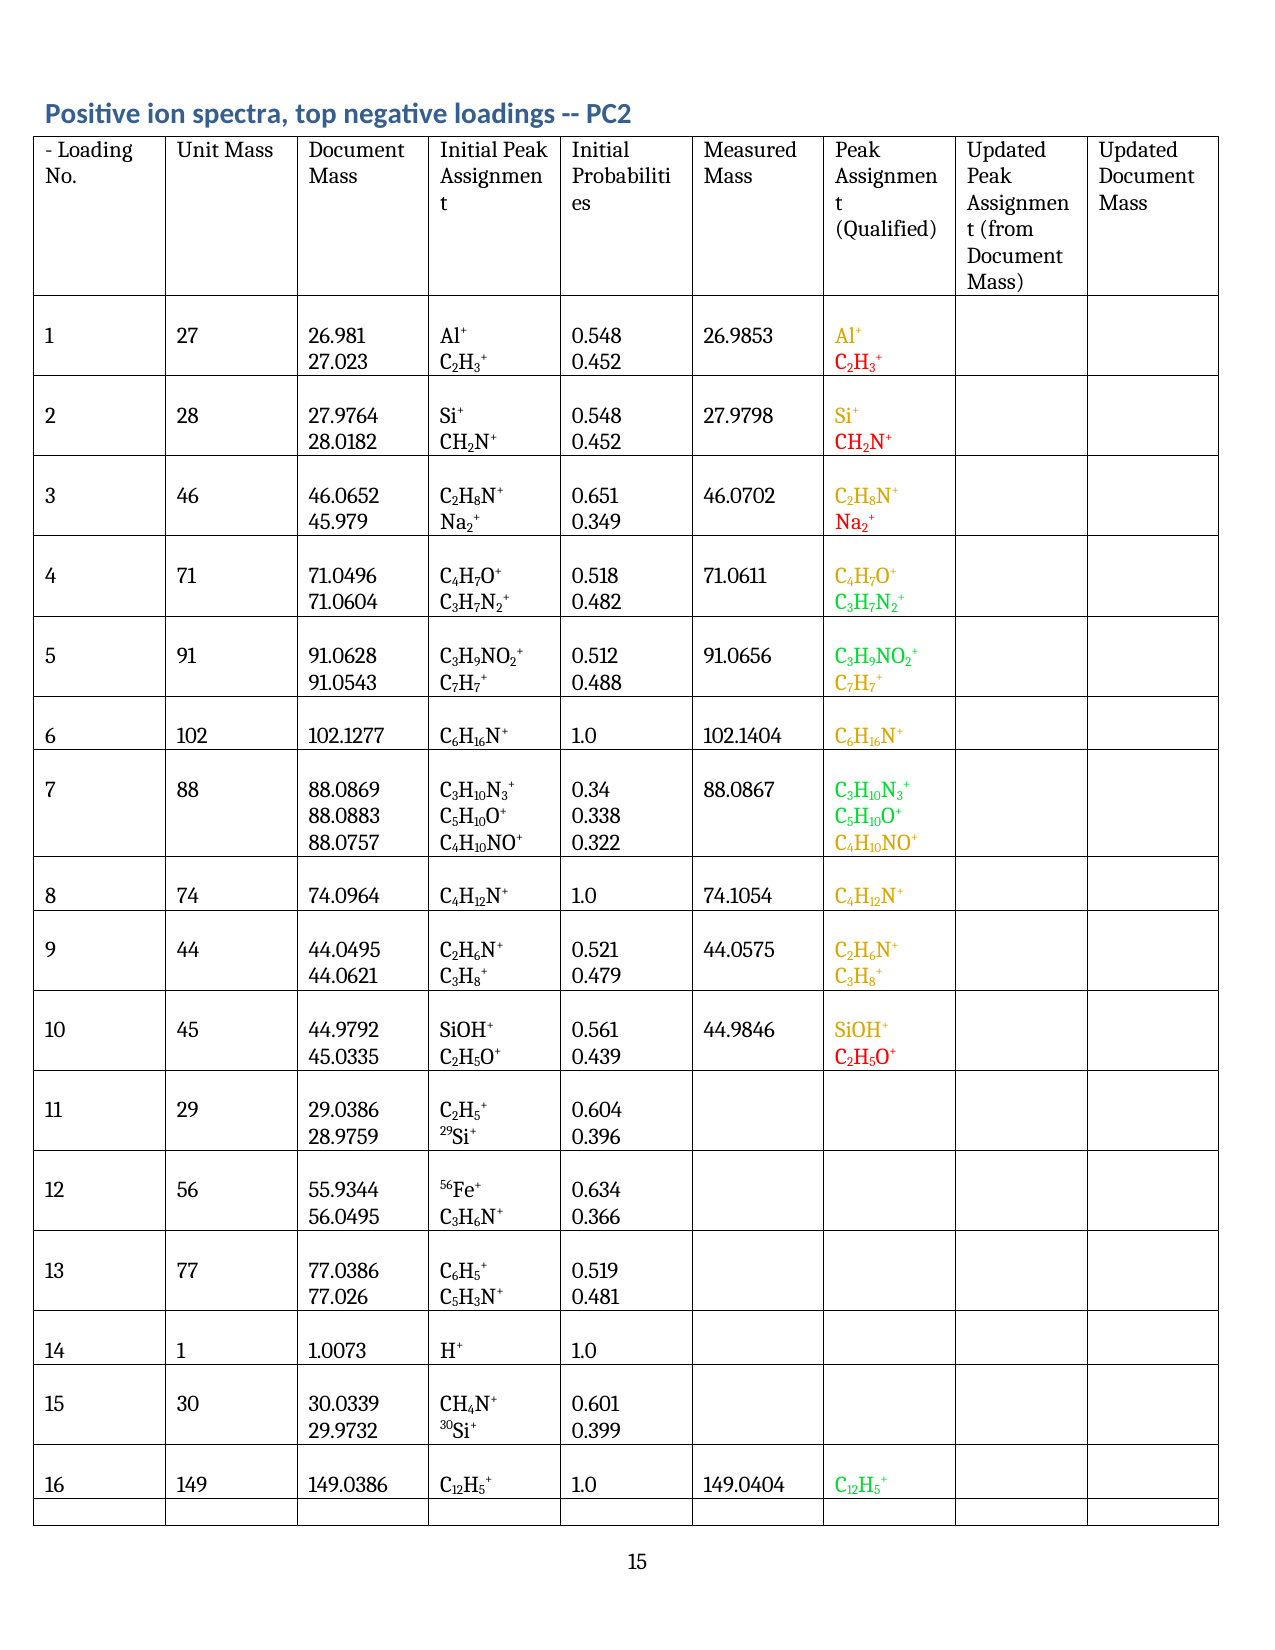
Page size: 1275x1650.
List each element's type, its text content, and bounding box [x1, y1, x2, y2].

table_cell 30 [166, 1365, 297, 1444]
table_cell [1088, 1445, 1218, 1498]
table_cell 46.0652 45.979 [298, 456, 428, 535]
table_cell SiOH+ C2H5O+ [824, 991, 955, 1070]
table_cell [956, 1071, 1087, 1150]
table_cell 102.1404 [693, 697, 823, 749]
table_cell 0.34 0.338 0.322 [561, 750, 692, 856]
table_cell [824, 1071, 955, 1150]
table_cell 29.0386 28.9759 [298, 1071, 428, 1150]
table_cell [1088, 1365, 1218, 1444]
table_cell 27.9798 [693, 376, 823, 455]
table_cell [956, 1151, 1087, 1230]
table_cell 0.548 0.452 [561, 296, 692, 375]
table_cell 0.634 0.366 [561, 1151, 692, 1230]
subtitle Positive ion spectra, top negative loadings -- PC2 [45, 95, 1230, 131]
table_cell [956, 697, 1087, 749]
table_cell 2 [34, 376, 165, 455]
table_cell H+ [429, 1311, 560, 1364]
table_cell [956, 911, 1087, 990]
table_cell [956, 376, 1087, 455]
table_cell 1.0 [561, 857, 692, 909]
table_cell 77.0386 77.026 [298, 1231, 428, 1310]
table_cell 0.519 0.481 [561, 1231, 692, 1310]
table_cell [1088, 617, 1218, 696]
table_cell [824, 1231, 955, 1310]
table_cell [1088, 536, 1218, 616]
table_cell 13 [34, 1231, 165, 1310]
table_cell [1088, 376, 1218, 455]
table_cell 4 [34, 536, 165, 616]
table_cell [1088, 697, 1218, 749]
table_cell [956, 536, 1087, 616]
table_cell 91 [166, 617, 297, 696]
table_cell C2H5+ 29Si+ [429, 1071, 560, 1150]
table_cell 3 [34, 456, 165, 535]
table_header Initial Peak Assignment [429, 137, 560, 295]
table_cell C2H8N+ Na2+ [429, 456, 560, 535]
table_header Unit Mass [166, 137, 297, 295]
table_cell 16 [34, 1445, 165, 1498]
table_cell [1088, 1071, 1218, 1150]
table_cell 0.561 0.439 [561, 991, 692, 1070]
table_cell 6 [34, 697, 165, 749]
table_cell C3H9NO2+ C7H7+ [429, 617, 560, 696]
table_cell [1088, 911, 1218, 990]
table_cell Al+ C2H3+ [429, 296, 560, 375]
table_cell 0.604 0.396 [561, 1071, 692, 1150]
table_cell [1088, 456, 1218, 535]
table_cell 102.1277 [298, 697, 428, 749]
table_cell [1088, 991, 1218, 1070]
table_cell 44 [166, 911, 297, 990]
table_cell 1 [166, 1311, 297, 1364]
table_cell 44.0495 44.0621 [298, 911, 428, 990]
table_cell 26.9853 [693, 296, 823, 375]
table_header Measured Mass [693, 137, 823, 295]
table_cell 71 [166, 536, 297, 616]
table_cell [429, 1499, 560, 1525]
table_cell [956, 991, 1087, 1070]
table_cell 27.9764 28.0182 [298, 376, 428, 455]
table_cell 88 [166, 750, 297, 856]
table_cell [1088, 750, 1218, 856]
table_cell C6H16N+ [429, 697, 560, 749]
table_header Peak Assignment (Qualified) [824, 137, 955, 295]
table_cell C4H7O+ C3H7N2+ [429, 536, 560, 616]
table_cell [693, 1365, 823, 1444]
table_cell 5 [34, 617, 165, 696]
table_header Document Mass [298, 137, 428, 295]
table_cell 17 [34, 1499, 165, 1525]
table_cell [956, 1499, 1087, 1525]
table_header Updated Peak Assignment (from Document Mass) [956, 137, 1087, 295]
table_cell C12H5+ [824, 1445, 955, 1498]
table_cell [693, 1231, 823, 1310]
table_cell 28 [166, 376, 297, 455]
table_cell [824, 1151, 955, 1230]
table_cell [824, 1499, 955, 1525]
table_cell 74.1054 [693, 857, 823, 909]
table_cell C3H10N3+ C5H10O+ C4H10NO+ [429, 750, 560, 856]
table_cell [561, 1499, 692, 1525]
table_cell 61 [166, 1499, 297, 1525]
table_cell 1 [34, 296, 165, 375]
table_cell 55.9344 56.0495 [298, 1151, 428, 1230]
table_cell 26.981 27.023 [298, 296, 428, 375]
table_cell 74 [166, 857, 297, 909]
table_cell 14 [34, 1311, 165, 1364]
table_cell C3H10N3+ C5H10O+ C4H10NO+ [824, 750, 955, 856]
table_cell 149 [166, 1445, 297, 1498]
table_cell 91.0628 91.0543 [298, 617, 428, 696]
table_cell [956, 857, 1087, 909]
table_cell 1.0 [561, 1445, 692, 1498]
table_cell [956, 1365, 1087, 1444]
table_cell C12H5+ [429, 1445, 560, 1498]
table_cell 29 [166, 1071, 297, 1150]
table_cell 1.0 [561, 1311, 692, 1364]
table_cell C4H7O+ C3H7N2+ [824, 536, 955, 616]
table_cell [956, 296, 1087, 375]
table_cell [693, 1151, 823, 1230]
table_header - Loading No. [34, 137, 165, 295]
table_cell C6H16N+ [824, 697, 955, 749]
table_cell 27 [166, 296, 297, 375]
table_cell 46 [166, 456, 297, 535]
table_cell 44.9792 45.0335 [298, 991, 428, 1070]
table_cell 11 [34, 1071, 165, 1150]
table_cell 0.512 0.488 [561, 617, 692, 696]
table_cell 8 [34, 857, 165, 909]
table_cell 56Fe+ C3H6N+ [429, 1151, 560, 1230]
table_cell 30.0339 29.9732 [298, 1365, 428, 1444]
table_cell 0.601 0.399 [561, 1365, 692, 1444]
table_cell [956, 456, 1087, 535]
table_cell 10 [34, 991, 165, 1070]
table_cell [1088, 1231, 1218, 1310]
table_cell [956, 750, 1087, 856]
table_cell C2H6N+ C3H8+ [824, 911, 955, 990]
table_cell 45 [166, 991, 297, 1070]
table_cell [1088, 857, 1218, 909]
table_cell [693, 1071, 823, 1150]
table_cell 71.0496 71.0604 [298, 536, 428, 616]
table_cell 0.521 0.479 [561, 911, 692, 990]
table_cell 149.0404 [693, 1445, 823, 1498]
table_header Initial Probabilities [561, 137, 692, 295]
table_cell C3H9NO2+ C7H7+ [824, 617, 955, 696]
table_cell [693, 1311, 823, 1364]
table_cell [1088, 296, 1218, 375]
table_cell Si+ CH2N+ [429, 376, 560, 455]
table_cell 44.0575 [693, 911, 823, 990]
table_cell 0.651 0.349 [561, 456, 692, 535]
table_cell [956, 1445, 1087, 1498]
table_cell 77 [166, 1231, 297, 1310]
table_cell 9 [34, 911, 165, 990]
table_cell C4H12N+ [824, 857, 955, 909]
table_cell 15 [34, 1365, 165, 1444]
table_cell Si+ CH2N+ [824, 376, 955, 455]
table_cell [1088, 1499, 1218, 1525]
table_cell 0.548 0.452 [561, 376, 692, 455]
table_cell 0.518 0.482 [561, 536, 692, 616]
table_cell 74.0964 [298, 857, 428, 909]
table_cell C6H5+ C5H3N+ [429, 1231, 560, 1310]
table_cell C2H6N+ C3H8+ [429, 911, 560, 990]
table_cell 12 [34, 1151, 165, 1230]
table_cell 91.0656 [693, 617, 823, 696]
table_header Updated Document Mass [1088, 137, 1218, 295]
table_cell C4H12N+ [429, 857, 560, 909]
table_cell [298, 1499, 428, 1525]
table_cell 56 [166, 1151, 297, 1230]
table_cell 88.0869 88.0883 88.0757 [298, 750, 428, 856]
table_cell [824, 1365, 955, 1444]
table_cell [956, 617, 1087, 696]
table_cell [1088, 1151, 1218, 1230]
table_cell [824, 1311, 955, 1364]
table_cell 71.0611 [693, 536, 823, 616]
table_cell [693, 1499, 823, 1525]
table_cell 7 [34, 750, 165, 856]
table_cell CH4N+ 30Si+ [429, 1365, 560, 1444]
table_cell Al+ C2H3+ [824, 296, 955, 375]
table_cell 1.0 [561, 697, 692, 749]
table_cell C2H8N+ Na2+ [824, 456, 955, 535]
table_cell 88.0867 [693, 750, 823, 856]
table_cell SiOH+ C2H5O+ [429, 991, 560, 1070]
table_cell 44.9846 [693, 991, 823, 1070]
table_cell [956, 1231, 1087, 1310]
table_cell [956, 1311, 1087, 1364]
table_cell 46.0702 [693, 456, 823, 535]
table_cell [1088, 1311, 1218, 1364]
table_cell 1.0073 [298, 1311, 428, 1364]
table_cell 102 [166, 697, 297, 749]
table_cell 149.0386 [298, 1445, 428, 1498]
